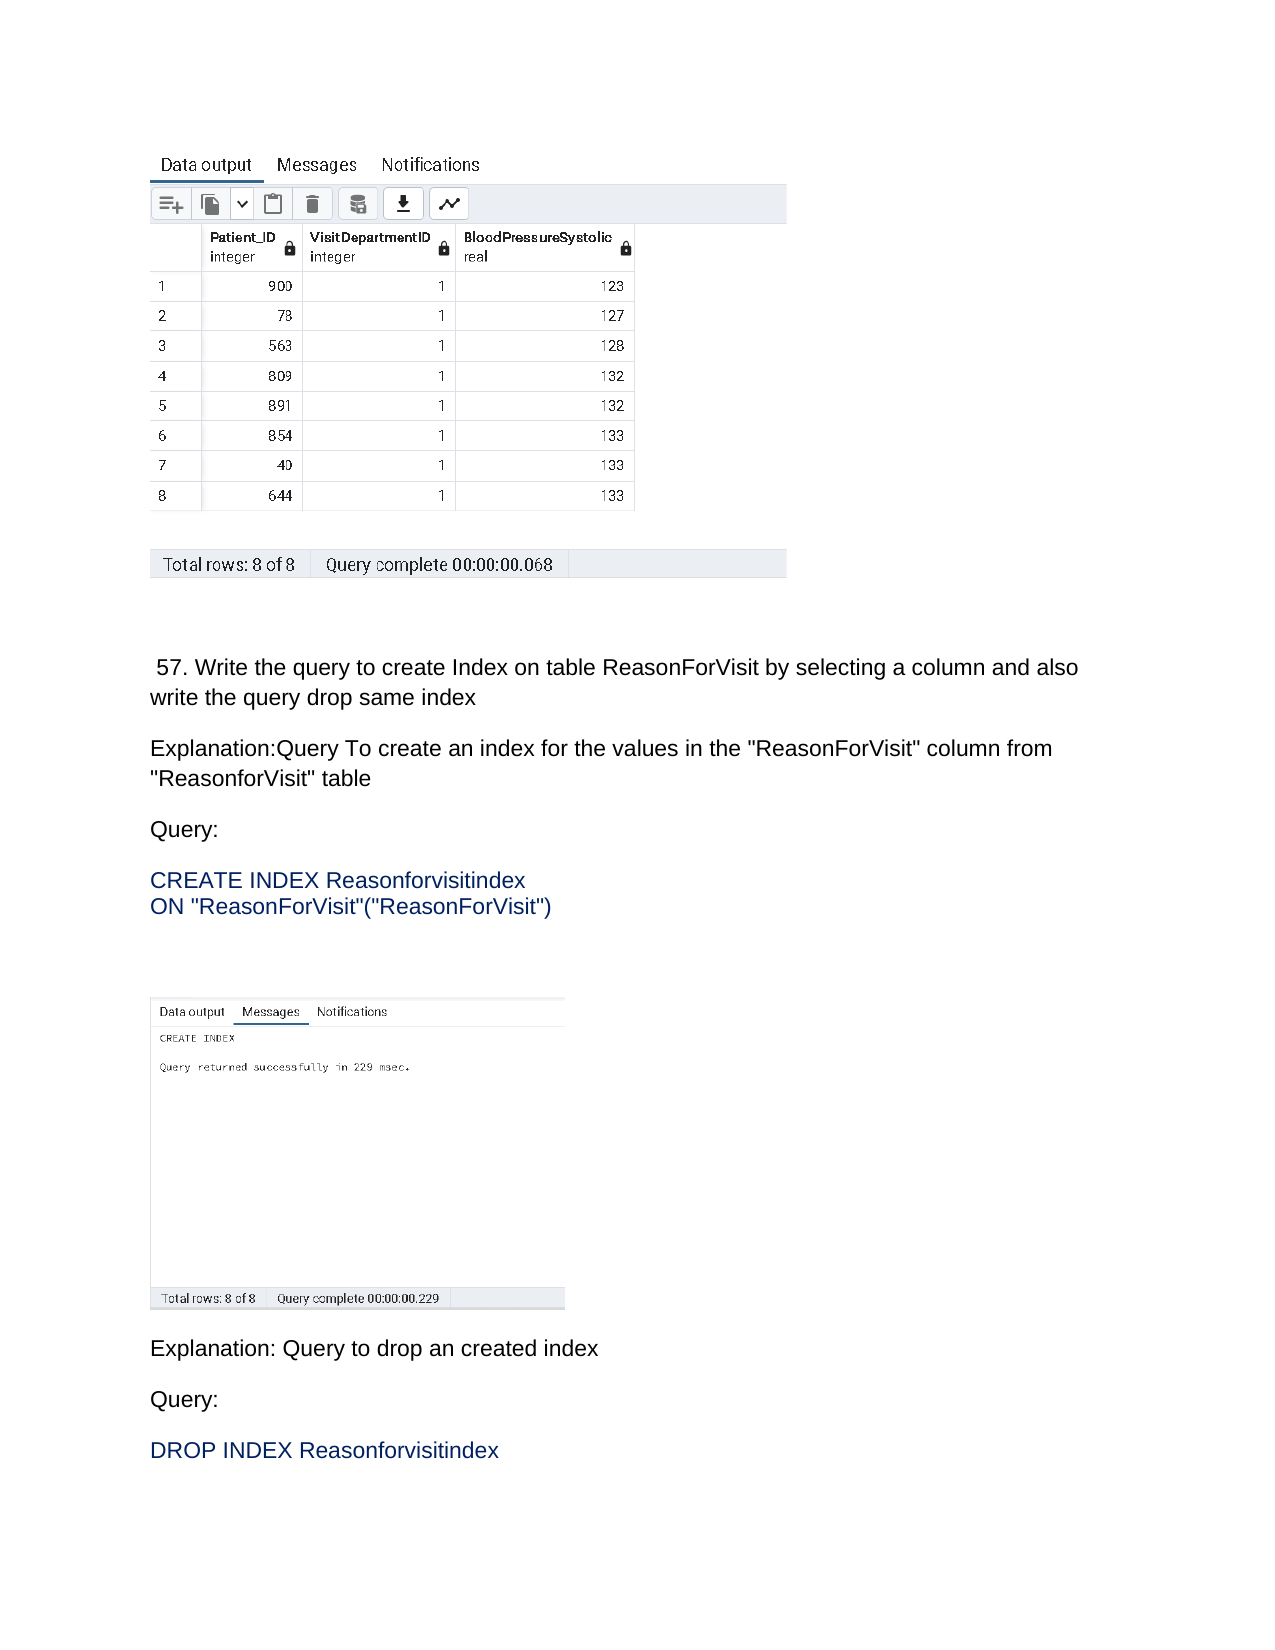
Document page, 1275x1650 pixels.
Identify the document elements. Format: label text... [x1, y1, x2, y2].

text Explanation: Query to drop an created index [150, 1334, 1125, 1361]
text DROP INDEX Reasonforvisitindex [150, 1437, 1125, 1463]
text 57. Write the query to create Index on table ReasonForVisit by selecting a column and also write the query drop same index [150, 653, 1125, 710]
text Query: [150, 816, 1125, 842]
picture [150, 150, 787, 578]
picture [150, 997, 565, 1310]
text Query: [150, 1386, 1125, 1412]
text CREATE INDEX Reasonforvisitindex [150, 867, 1125, 893]
text ON "ReasonForVisit"("ReasonForVisit") [150, 893, 1125, 920]
text Explanation:Query To create an index for the values in the "ReasonForVisit" column from "ReasonforVisit" table [150, 735, 1125, 791]
